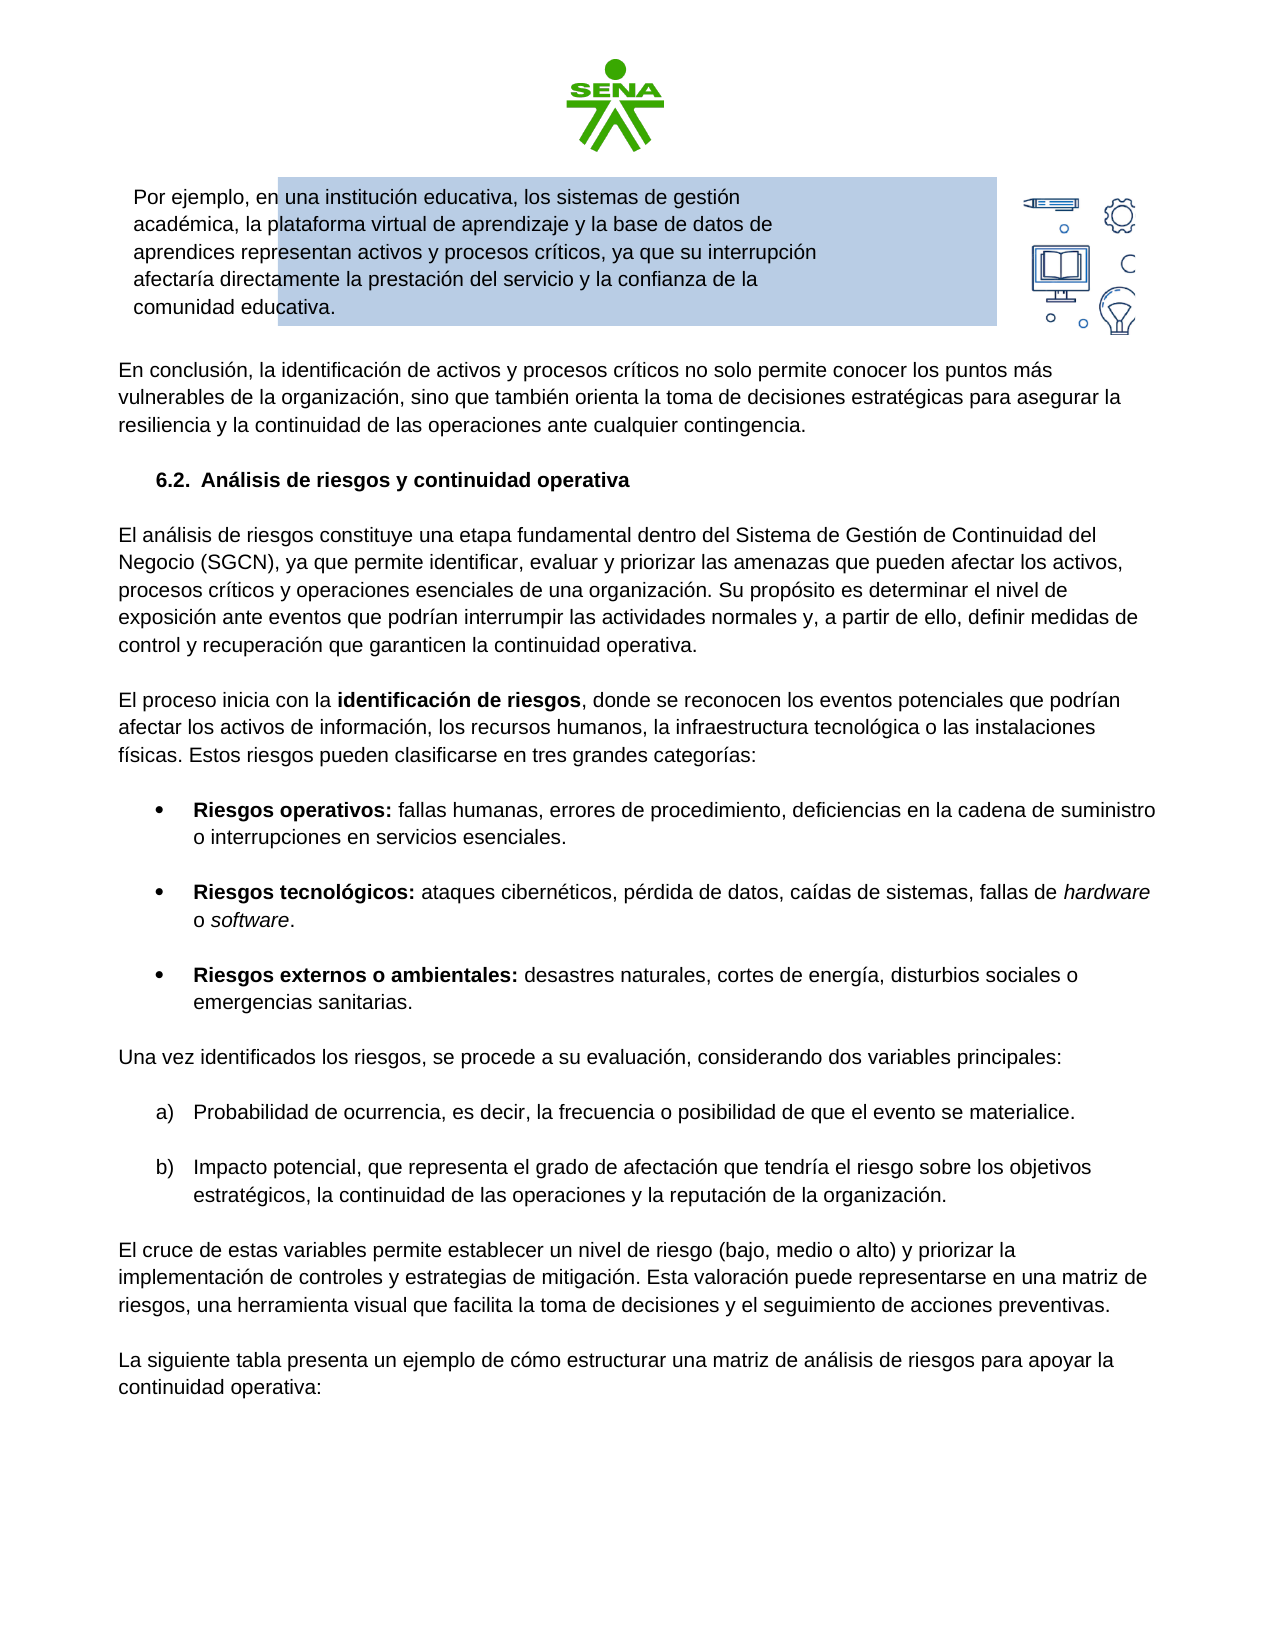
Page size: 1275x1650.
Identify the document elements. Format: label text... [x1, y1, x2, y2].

picture [1023, 194, 1135, 335]
text El proceso inicia con la identificación de riesgos, donde se reconocen los eventos potenciales que podrían afectar los activos de información, los recursos humanos, la infraestructura tecnológica o las instalaciones físicas. Estos riesgos pueden clasificarse en tres grandes categorías: [118, 687, 1157, 766]
text El análisis de riesgos constituye una etapa fundamental dentro del Sistema de Gestión de Continuidad del Negocio (SGCN), ya que permite identificar, evaluar y priorizar las amenazas que pueden afectar los activos, procesos críticos y operaciones esenciales de una organización. Su propósito es determinar el nivel de exposición ante eventos que podrían interrumpir las actividades normales y, a partir de ello, definir medidas de control y recuperación que garanticen la continuidad operativa. [118, 522, 1157, 656]
text En conclusión, la identificación de activos y procesos críticos no solo permite conocer los puntos más vulnerables de la organización, sino que también orienta la toma de decisiones estratégicas para asegurar la resiliencia y la continuidad de las operaciones ante cualquier contingencia. [118, 357, 1157, 436]
list Probabilidad de ocurrencia, es decir, la frecuencia o posibilidad de que el evento se materialice. [156, 1100, 1157, 1124]
text El cruce de estas variables permite establecer un nivel de riesgo (bajo, medio o alto) y priorizar la implementación de controles y estrategias de mitigación. Esta valoración puede representarse en una matriz de riesgos, una herramienta visual que facilita la toma de decisiones y el seguimiento de acciones preventivas. [118, 1238, 1157, 1317]
list Riesgos externos o ambientales: desastres naturales, cortes de energía, disturbios sociales o emergencias sanitarias. [156, 963, 1157, 1014]
text La siguiente tabla presenta un ejemplo de cómo estructurar una matriz de análisis de riesgos para apoyar la continuidad operativa: [118, 1348, 1157, 1399]
text Una vez identificados los riesgos, se procede a su evaluación, considerando dos variables principales: [118, 1045, 1157, 1069]
list Análisis de riesgos y continuidad operativa [156, 467, 1157, 491]
list Riesgos operativos: fallas humanas, errores de procedimiento, deficiencias en la cadena de suministro o interrupciones en servicios esenciales. [156, 797, 1157, 849]
list Impacto potencial, que representa el grado de afectación que tendría el riesgo sobre los objetivos estratégicos, la continuidad de las operaciones y la reputación de la organización. [156, 1155, 1157, 1207]
list Riesgos tecnológicos: ataques cibernéticos, pérdida de datos, caídas de sistemas, fallas de hardware o software. [156, 880, 1157, 932]
picture [566, 59, 664, 152]
